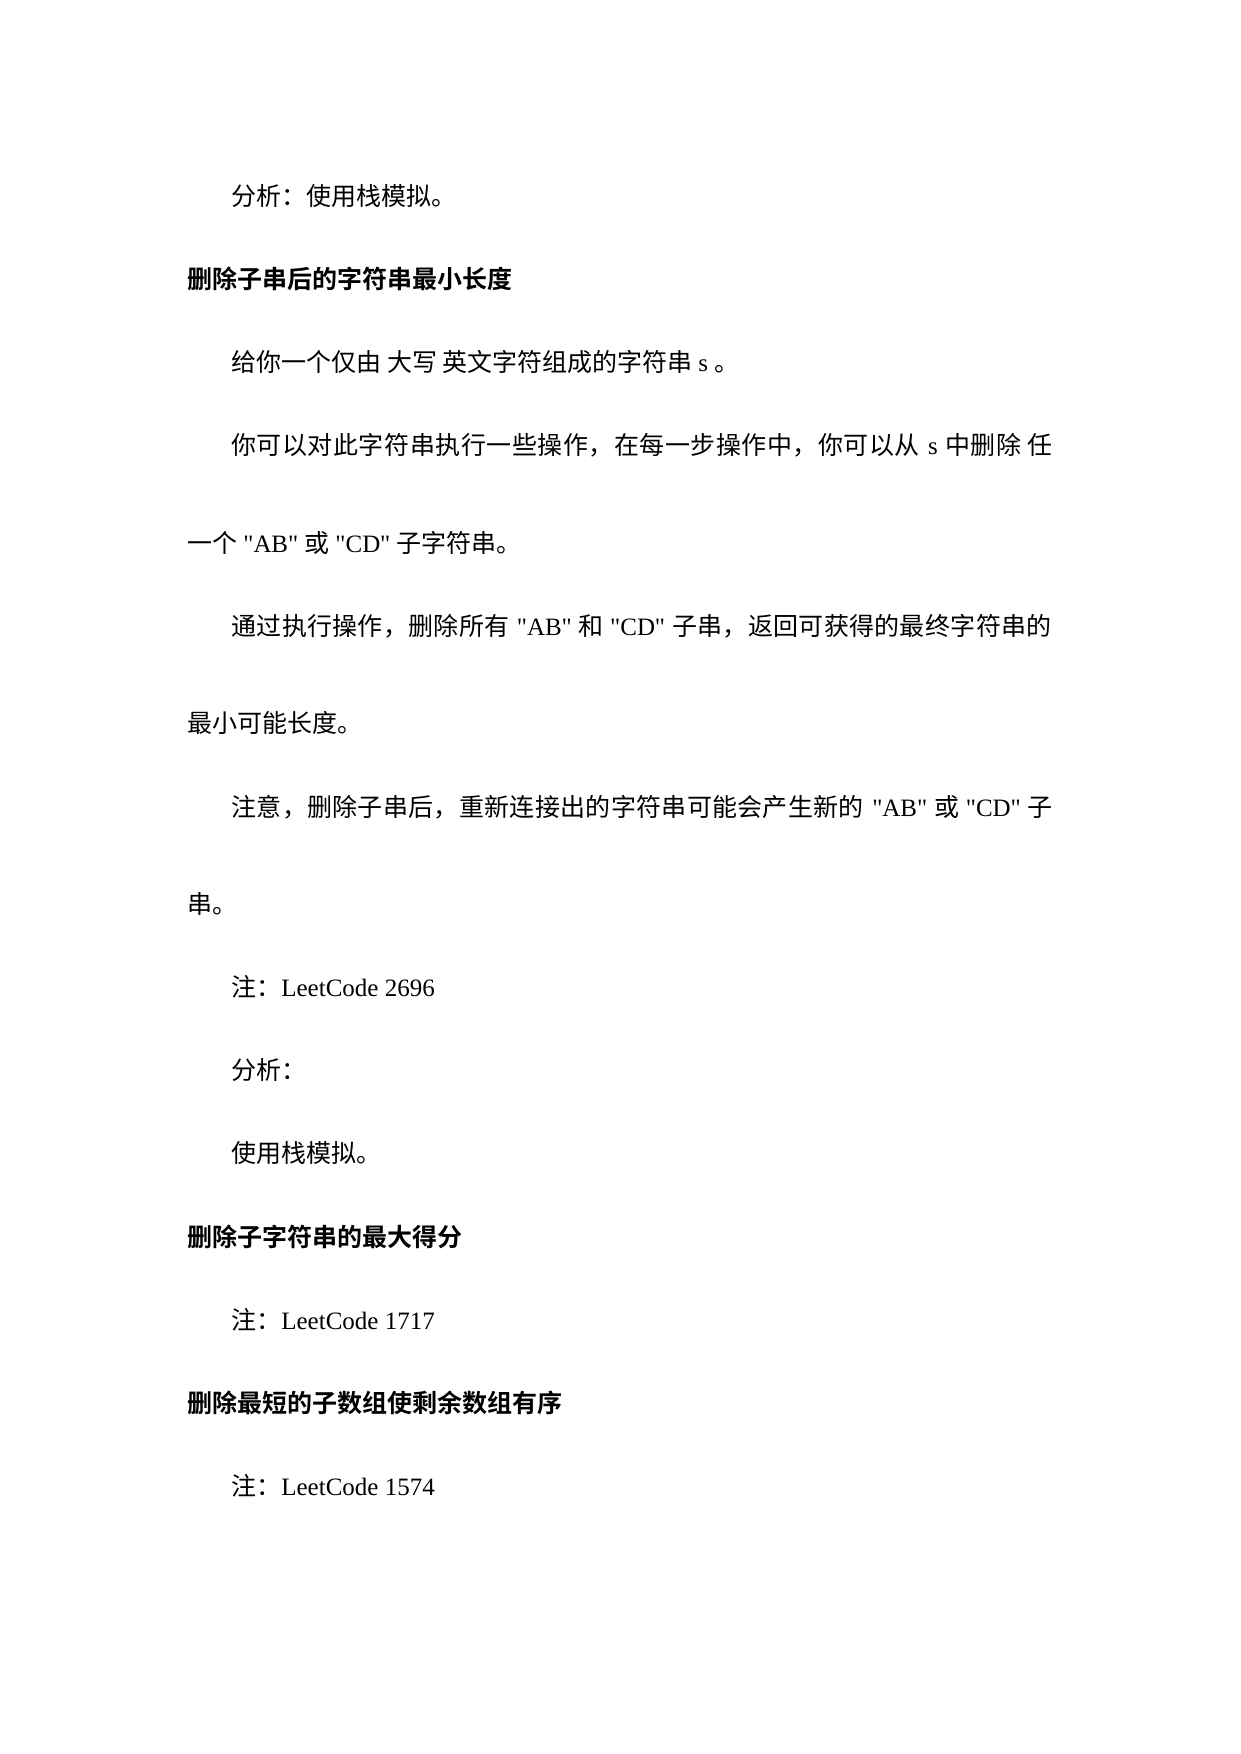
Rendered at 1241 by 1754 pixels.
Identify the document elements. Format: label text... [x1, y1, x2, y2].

text 你可以对此字符串执行一些操作，在每一步操作中，你可以从 s 中删除 任一个 "AB" 或 "CD" 子字符串。 [187, 411, 1053, 574]
text 注：LeetCode 1717 [187, 1286, 1053, 1351]
text 注：LeetCode 1574 [187, 1452, 1053, 1517]
text 分析：使用栈模拟。 [187, 162, 1053, 227]
subtitle 删除最短的子数组使剩余数组有序 [187, 1369, 1053, 1434]
text 注意，删除子串后，重新连接出的字符串可能会产生新的 "AB" 或 "CD" 子串。 [187, 773, 1053, 935]
subtitle 删除子串后的字符串最小长度 [187, 245, 1053, 310]
text 使用栈模拟。 [187, 1119, 1053, 1184]
text 给你一个仅由 大写 英文字符组成的字符串 s 。 [187, 328, 1053, 393]
text 注：LeetCode 2696 [187, 953, 1053, 1018]
subtitle 删除子字符串的最大得分 [187, 1203, 1053, 1268]
text 分析： [187, 1036, 1053, 1101]
text 通过执行操作，删除所有 "AB" 和 "CD" 子串，返回可获得的最终字符串的最小可能长度。 [187, 592, 1053, 754]
